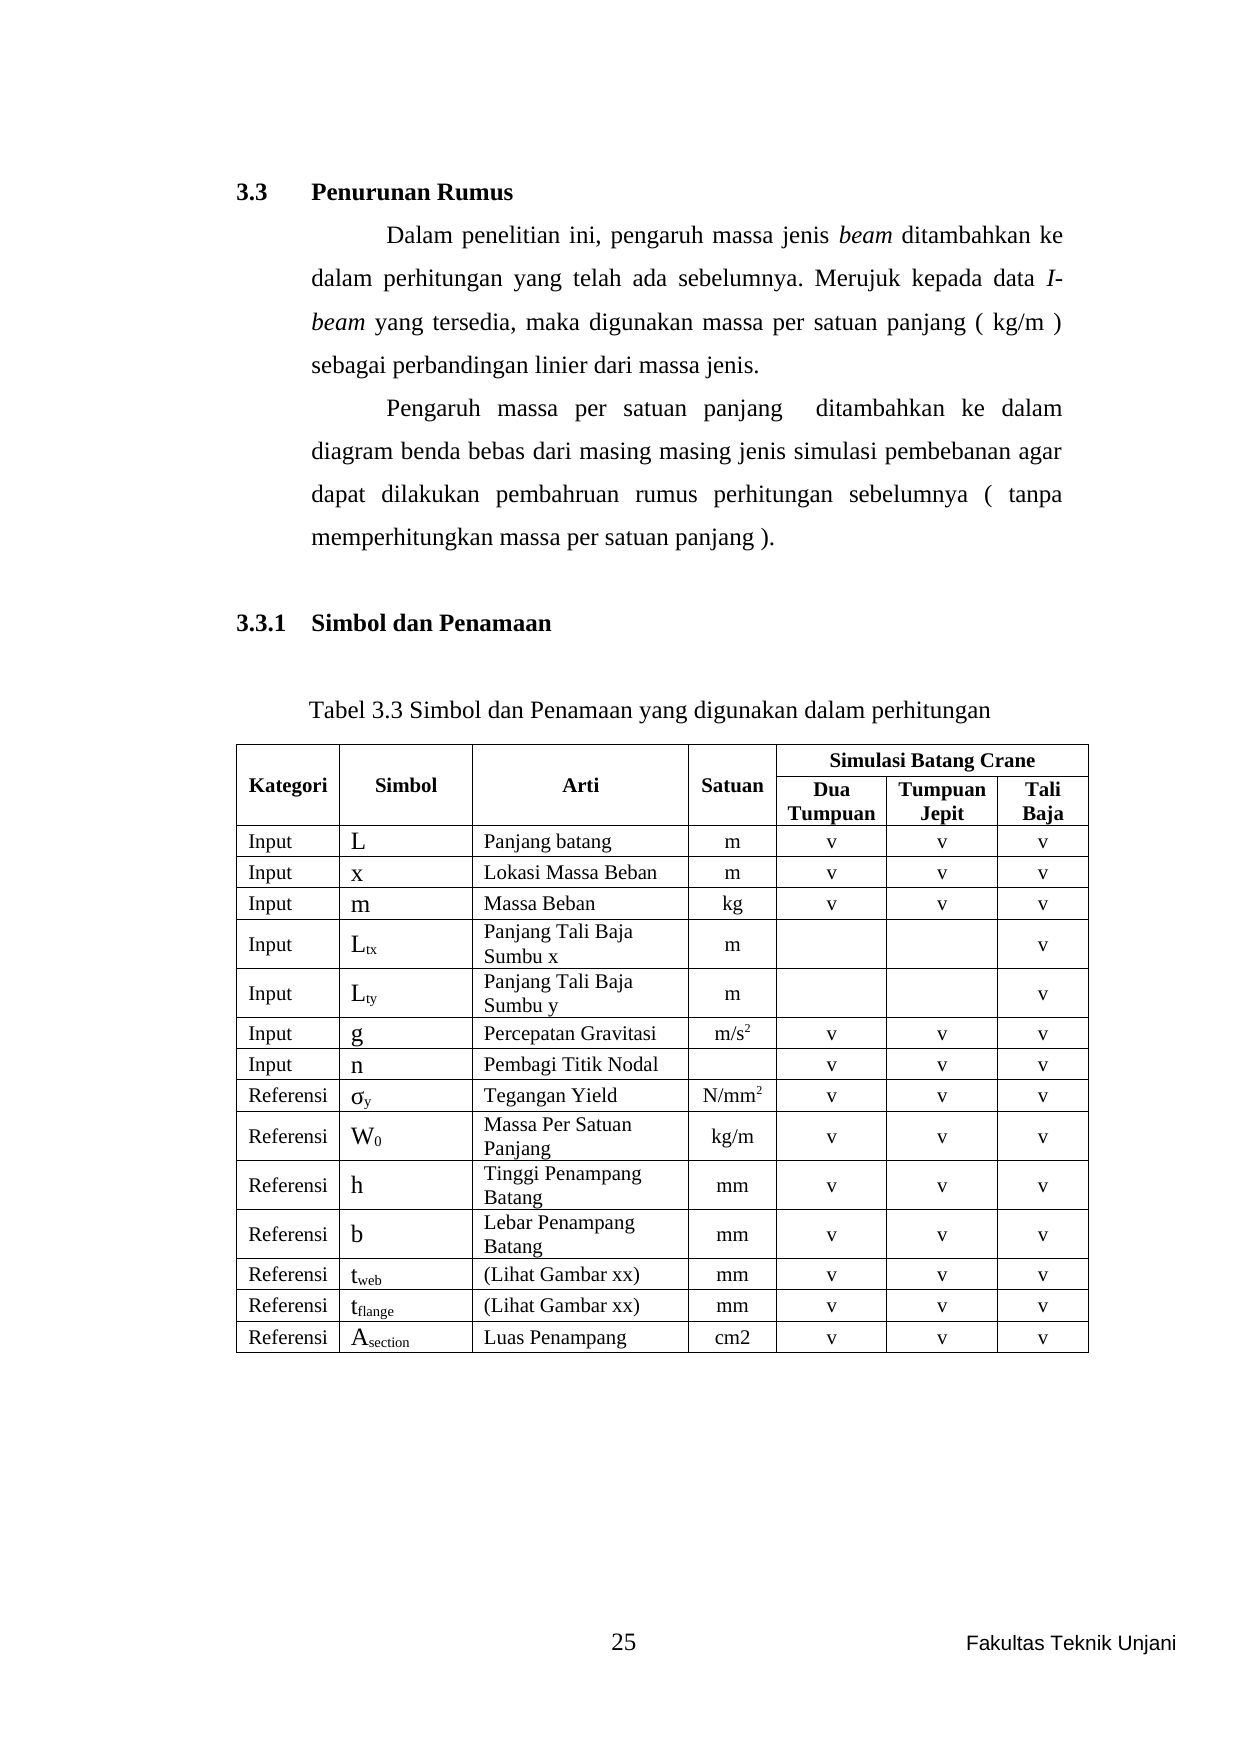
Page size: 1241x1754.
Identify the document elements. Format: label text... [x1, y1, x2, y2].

table_cell g [340, 1018, 472, 1048]
table_cell v [887, 1049, 997, 1079]
table_cell Massa Beban [473, 888, 688, 918]
table_cell v [887, 857, 997, 887]
table_header Simbol [340, 745, 472, 825]
table_cell Tali Baja [998, 777, 1088, 825]
table_cell tflange [340, 1290, 472, 1321]
subtitle 3.3 Penurunan Rumus [236, 177, 1063, 206]
table_cell v [998, 969, 1088, 1017]
table_cell m [340, 888, 472, 918]
table_cell mm [689, 1259, 776, 1289]
table_cell kg/m [689, 1112, 776, 1160]
table_cell [887, 920, 997, 968]
table_cell v [998, 1161, 1088, 1209]
table_cell Referensi [237, 1322, 339, 1352]
table_cell v [887, 1018, 997, 1048]
table_cell Tumpuan Jepit [887, 777, 997, 825]
table_cell mm [689, 1210, 776, 1258]
table_cell v [887, 1290, 997, 1321]
table_cell m/s2 [689, 1018, 776, 1048]
text Dalam penelitian ini, pengaruh massa jenis beam ditambahkan ke dalam perhitungan yang telah ada sebelumnya. Merujuk kepada data I-beam yang tersedia, maka digunakan massa per satuan panjang ( kg/m ) sebagai perbandingan linier dari massa jenis. [311, 220, 1063, 378]
table_cell h [340, 1161, 472, 1209]
table_cell x [340, 857, 472, 887]
table_cell Lebar Penampang Batang [473, 1210, 688, 1258]
table_cell v [887, 1259, 997, 1289]
table_cell Percepatan Gravitasi [473, 1018, 688, 1048]
table_cell cm2 [689, 1322, 776, 1352]
table_cell v [777, 1290, 886, 1321]
table_cell Referensi [237, 1210, 339, 1258]
table_cell Pembagi Titik Nodal [473, 1049, 688, 1079]
table_cell mm [689, 1290, 776, 1321]
table_cell v [998, 1290, 1088, 1321]
table_cell Tinggi Penampang Batang [473, 1161, 688, 1209]
text Pengaruh massa per satuan panjang ditambahkan ke dalam diagram benda bebas dari masing masing jenis simulasi pembebanan agar dapat dilakukan pembahruan rumus perhitungan sebelumnya ( tanpa memperhitungkan massa per satuan panjang ). [311, 393, 1063, 551]
table_cell Input [237, 920, 339, 968]
table_cell v [998, 857, 1088, 887]
table_cell Input [237, 857, 339, 887]
table_cell v [998, 826, 1088, 856]
table_header Satuan [689, 745, 776, 825]
table_cell Massa Per Satuan Panjang [473, 1112, 688, 1160]
table_header Simulasi Batang Crane [777, 745, 1088, 776]
table_cell Ltx [340, 920, 472, 968]
table_cell v [777, 826, 886, 856]
subtitle 3.3.1 Simbol dan Penamaan [236, 608, 1063, 637]
table_cell m [689, 826, 776, 856]
table_cell v [887, 1322, 997, 1352]
table_cell Asection [340, 1322, 472, 1352]
table_cell v [777, 1259, 886, 1289]
table_cell m [689, 857, 776, 887]
table_cell v [998, 1112, 1088, 1160]
table_cell Dua Tumpuan [777, 777, 886, 825]
table_cell Input [237, 969, 339, 1017]
table_cell m [689, 969, 776, 1017]
table_cell v [998, 1210, 1088, 1258]
table_cell Referensi [237, 1080, 339, 1111]
table_cell kg [689, 888, 776, 918]
table_cell Referensi [237, 1112, 339, 1160]
table_cell v [777, 1161, 886, 1209]
table_header Arti [473, 745, 688, 825]
table_cell v [777, 1112, 886, 1160]
table_cell v [887, 1210, 997, 1258]
table_cell v [998, 1259, 1088, 1289]
table_cell Input [237, 1018, 339, 1048]
table_cell [689, 1049, 776, 1079]
table_cell Panjang batang [473, 826, 688, 856]
table_cell v [998, 888, 1088, 918]
table_cell v [777, 1210, 886, 1258]
table_cell W0 [340, 1112, 472, 1160]
table_cell σy [340, 1080, 472, 1111]
table_cell Tegangan Yield [473, 1080, 688, 1111]
table_cell L [340, 826, 472, 856]
table_cell v [777, 1018, 886, 1048]
table_cell tweb [340, 1259, 472, 1289]
table_cell v [777, 1322, 886, 1352]
table_cell Input [237, 888, 339, 918]
table_cell v [777, 888, 886, 918]
table_cell v [887, 1161, 997, 1209]
table_cell v [777, 857, 886, 887]
table_cell v [887, 1112, 997, 1160]
table_cell m [689, 920, 776, 968]
table_cell (Lihat Gambar xx) [473, 1259, 688, 1289]
table_cell Input [237, 1049, 339, 1079]
table_cell v [887, 888, 997, 918]
table_header Kategori [237, 745, 339, 825]
table_cell n [340, 1049, 472, 1079]
table_cell Referensi [237, 1259, 339, 1289]
table_cell Referensi [237, 1290, 339, 1321]
table_cell Input [237, 826, 339, 856]
table_cell Panjang Tali Baja Sumbu y [473, 969, 688, 1017]
table_cell [777, 969, 886, 1017]
table_cell Referensi [237, 1161, 339, 1209]
table_cell v [998, 1049, 1088, 1079]
table_cell (Lihat Gambar xx) [473, 1290, 688, 1321]
table_cell [887, 969, 997, 1017]
table_cell v [998, 1080, 1088, 1111]
table_cell Panjang Tali Baja Sumbu x [473, 920, 688, 968]
table_cell mm [689, 1161, 776, 1209]
table_cell v [998, 1018, 1088, 1048]
table_cell v [887, 826, 997, 856]
table_cell Lokasi Massa Beban [473, 857, 688, 887]
table_cell [777, 920, 886, 968]
table_cell v [998, 920, 1088, 968]
table_cell v [777, 1049, 886, 1079]
table_cell b [340, 1210, 472, 1258]
table_cell Luas Penampang [473, 1322, 688, 1352]
table_cell v [887, 1080, 997, 1111]
table_cell v [777, 1080, 886, 1111]
table_cell N/mm2 [689, 1080, 776, 1111]
table_cell v [998, 1322, 1088, 1352]
table_cell Lty [340, 969, 472, 1017]
